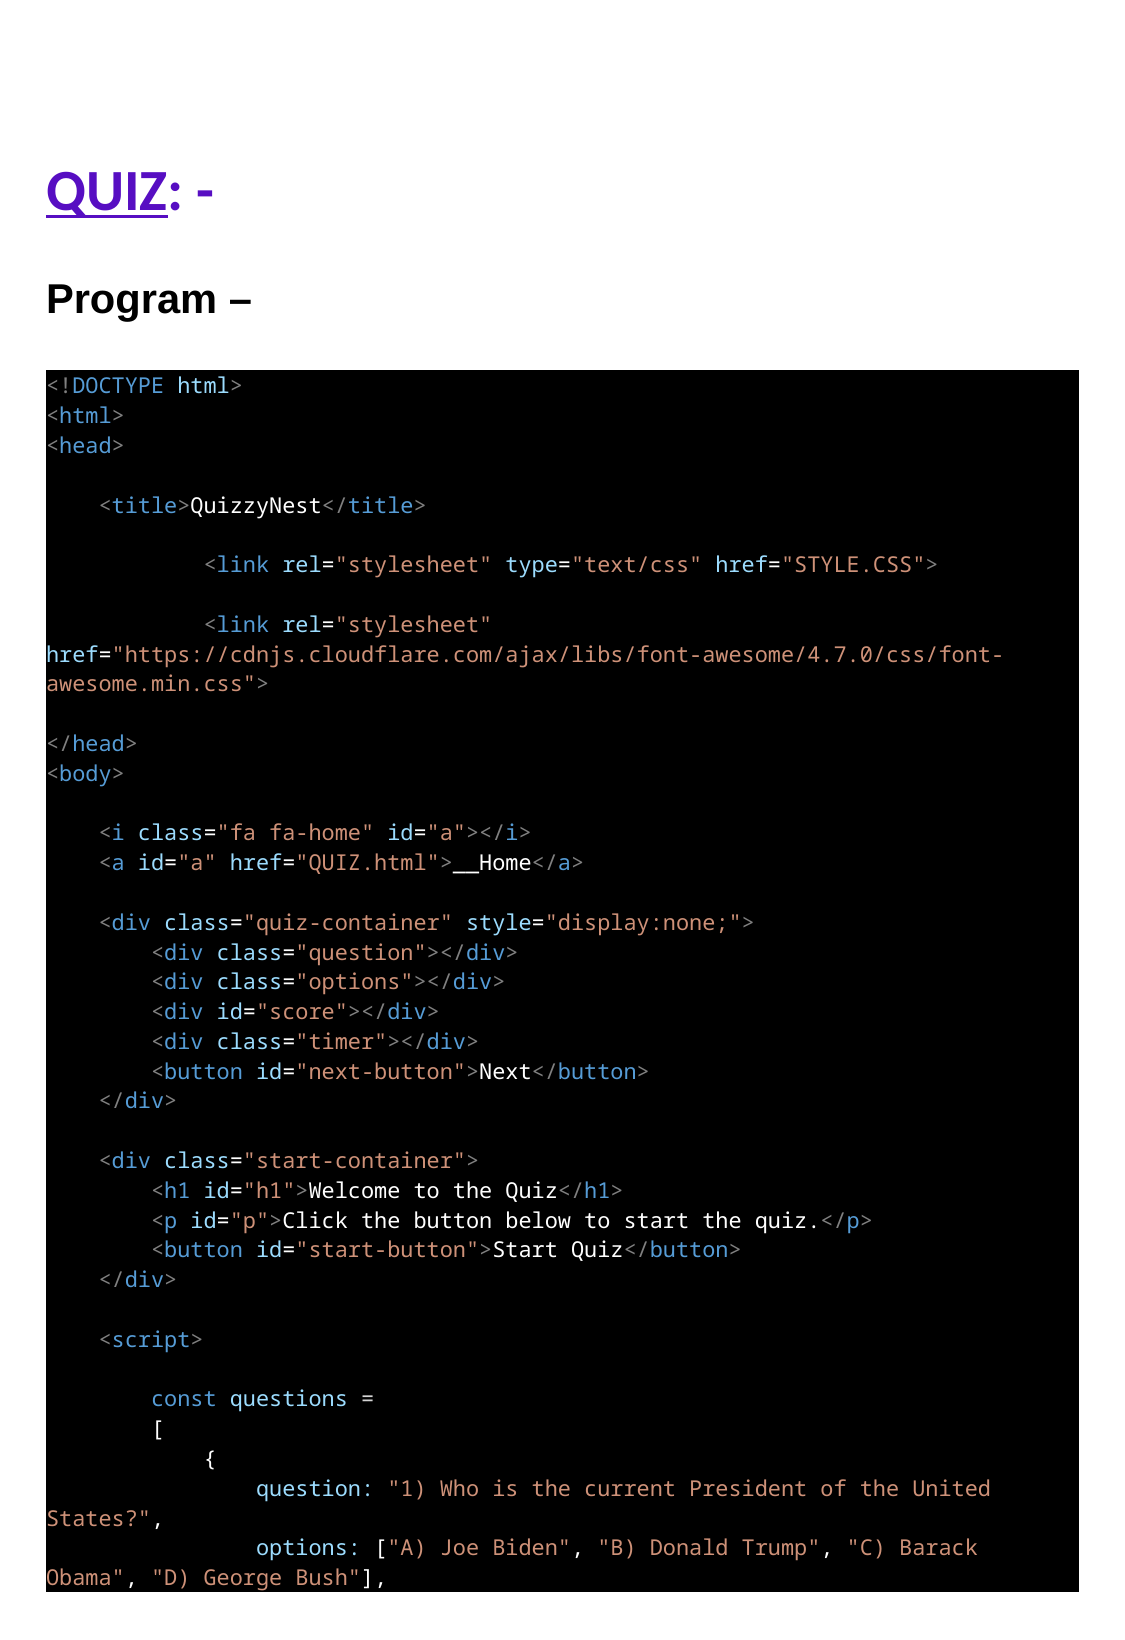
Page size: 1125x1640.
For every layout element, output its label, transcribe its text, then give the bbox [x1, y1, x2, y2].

text <p id="p">Click the button below to start the quiz.</p> [46, 1204, 1079, 1234]
text <div class="timer"></div> [46, 1026, 1079, 1056]
text <button id="next-button">Next</button> [46, 1056, 1079, 1085]
text <body> [46, 758, 1079, 787]
text </div> [46, 1085, 1079, 1115]
text <link rel="stylesheet" type="text/css" href="STYLE.CSS"> [46, 549, 1079, 579]
text [ [46, 1413, 1079, 1443]
text QUIZ: - [46, 154, 1079, 225]
text <!DOCTYPE html> [46, 370, 1079, 400]
text options: ["A) Joe Biden", "B) Donald Trump", "C) Barack Obama", "D) George Bush"], [46, 1532, 1079, 1592]
text <div class="start-container"> [46, 1145, 1079, 1175]
text <i class="fa fa-home" id="a"></i> [46, 817, 1079, 847]
text <script> [46, 1324, 1079, 1353]
text </div> [46, 1264, 1079, 1294]
text <div id="score"></div> [46, 996, 1079, 1026]
text const questions = [46, 1383, 1079, 1413]
text <div class="options"></div> [46, 966, 1079, 996]
text { [46, 1443, 1079, 1473]
text question: "1) Who is the current President of the United States?", [46, 1473, 1079, 1532]
text <button id="start-button">Start Quiz</button> [46, 1234, 1079, 1264]
text <div class="quiz-container" style="display:none;"> [46, 907, 1079, 936]
text <div class="question"></div> [46, 936, 1079, 966]
text <html> [46, 400, 1079, 430]
text <head> [46, 430, 1079, 460]
text <link rel="stylesheet" href="https://cdnjs.cloudflare.com/ajax/libs/font-awesome/4.7.0/css/font-awesome.min.css"> [46, 609, 1079, 698]
text <h1 id="h1">Welcome to the Quiz</h1> [46, 1175, 1079, 1204]
text Program – [46, 274, 1079, 322]
text </head> [46, 728, 1079, 758]
text <a id="a" href="QUIZ.html">__Home</a> [46, 847, 1079, 877]
text <title>QuizzyNest</title> [46, 489, 1079, 519]
